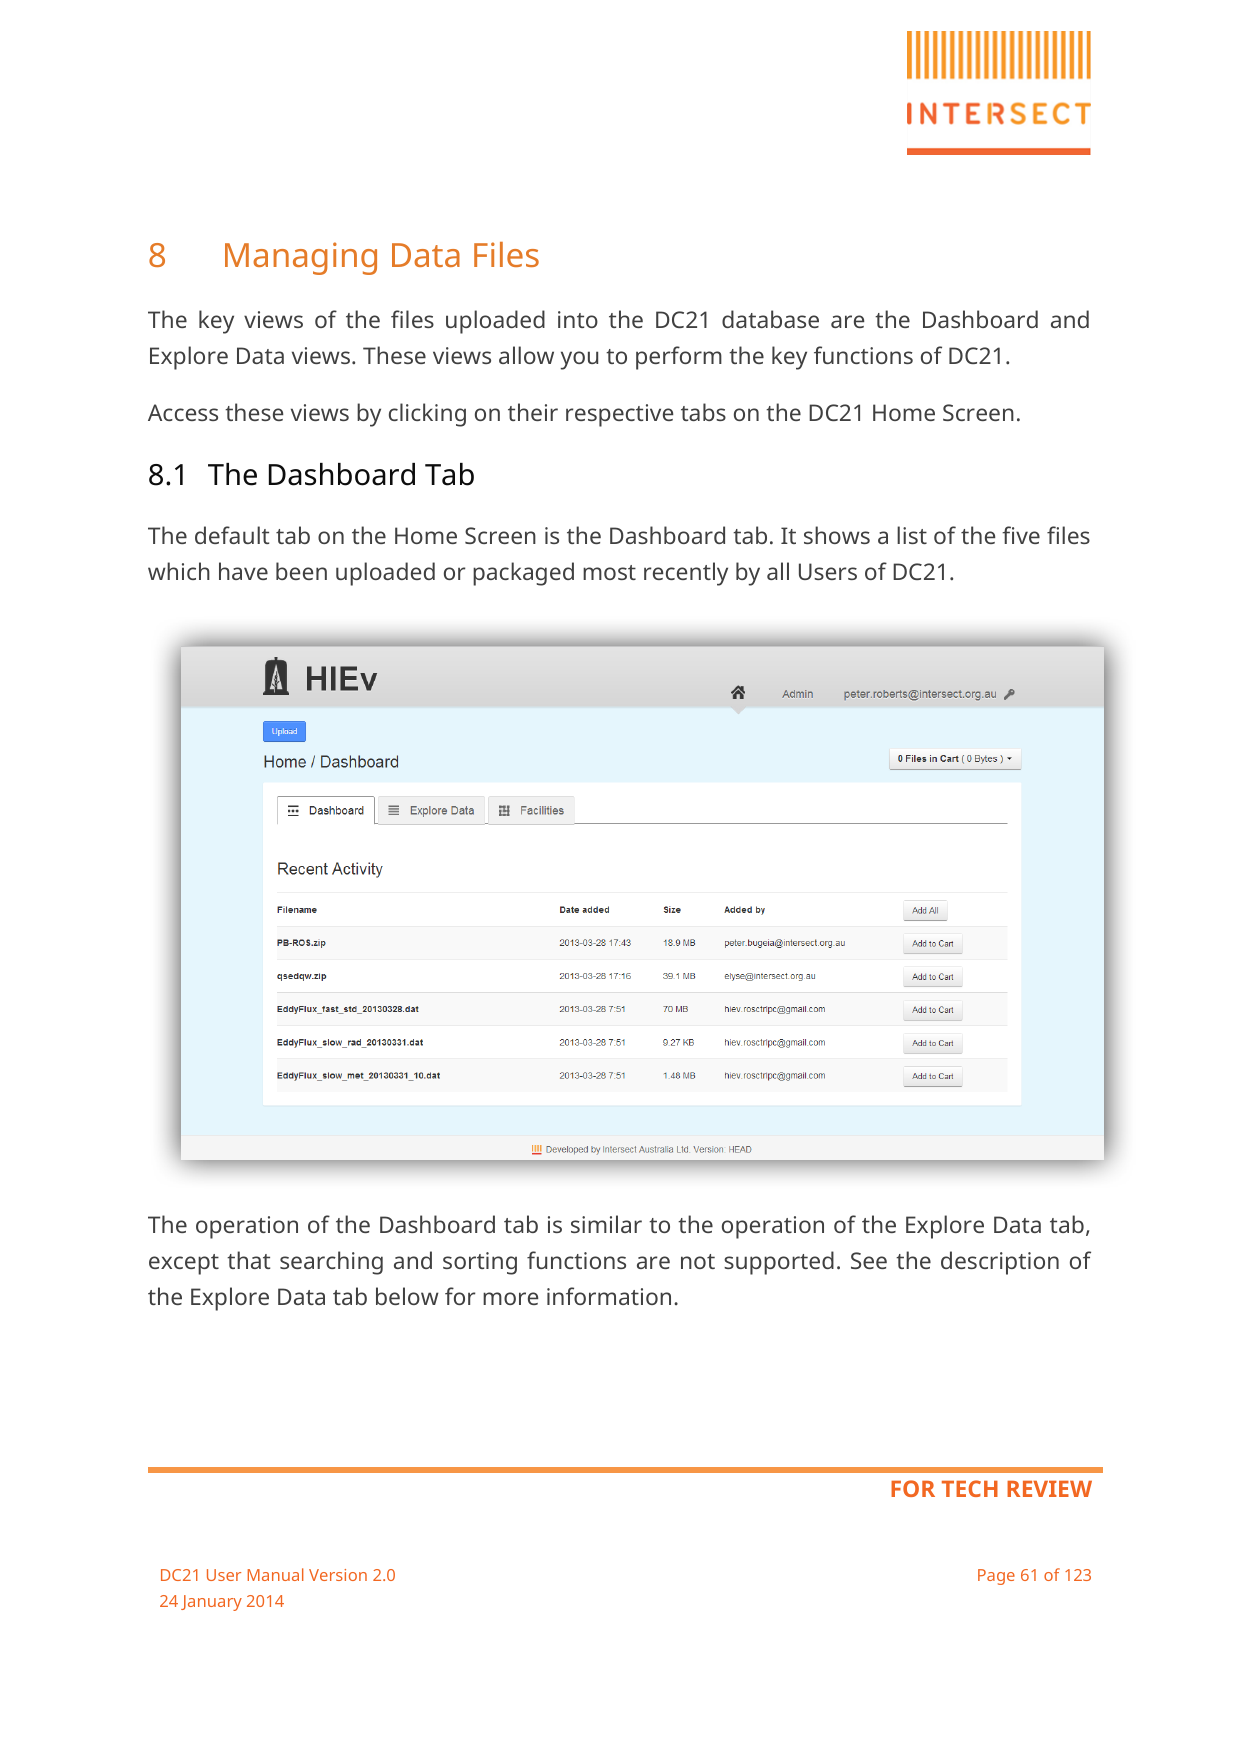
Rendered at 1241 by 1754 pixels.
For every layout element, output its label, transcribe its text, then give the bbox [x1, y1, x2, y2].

subtitle Managing Data Files [148, 231, 1092, 277]
text Access these views by clicking on their respective tabs on the DC21 Home Screen. [148, 397, 1092, 428]
text The default tab on the Home Screen is the Dashboard tab. It shows a list of the five files which have been uploaded or packaged most recently by all Users of DC21. [148, 520, 1092, 587]
subtitle The Dashboard Tab [148, 454, 1092, 493]
picture [905, 29, 1093, 157]
text The key views of the files uploaded into the DC21 database are the Dashboard and Explore Data views. These views allow you to perform the key functions of DC21. [148, 304, 1092, 372]
text The operation of the Dashboard tab is similar to the operation of the Explore Data tab, except that searching and sorting functions are not supported. See the description of the Explore Data tab below for more information. [148, 1209, 1092, 1312]
picture [181, 646, 1104, 1160]
